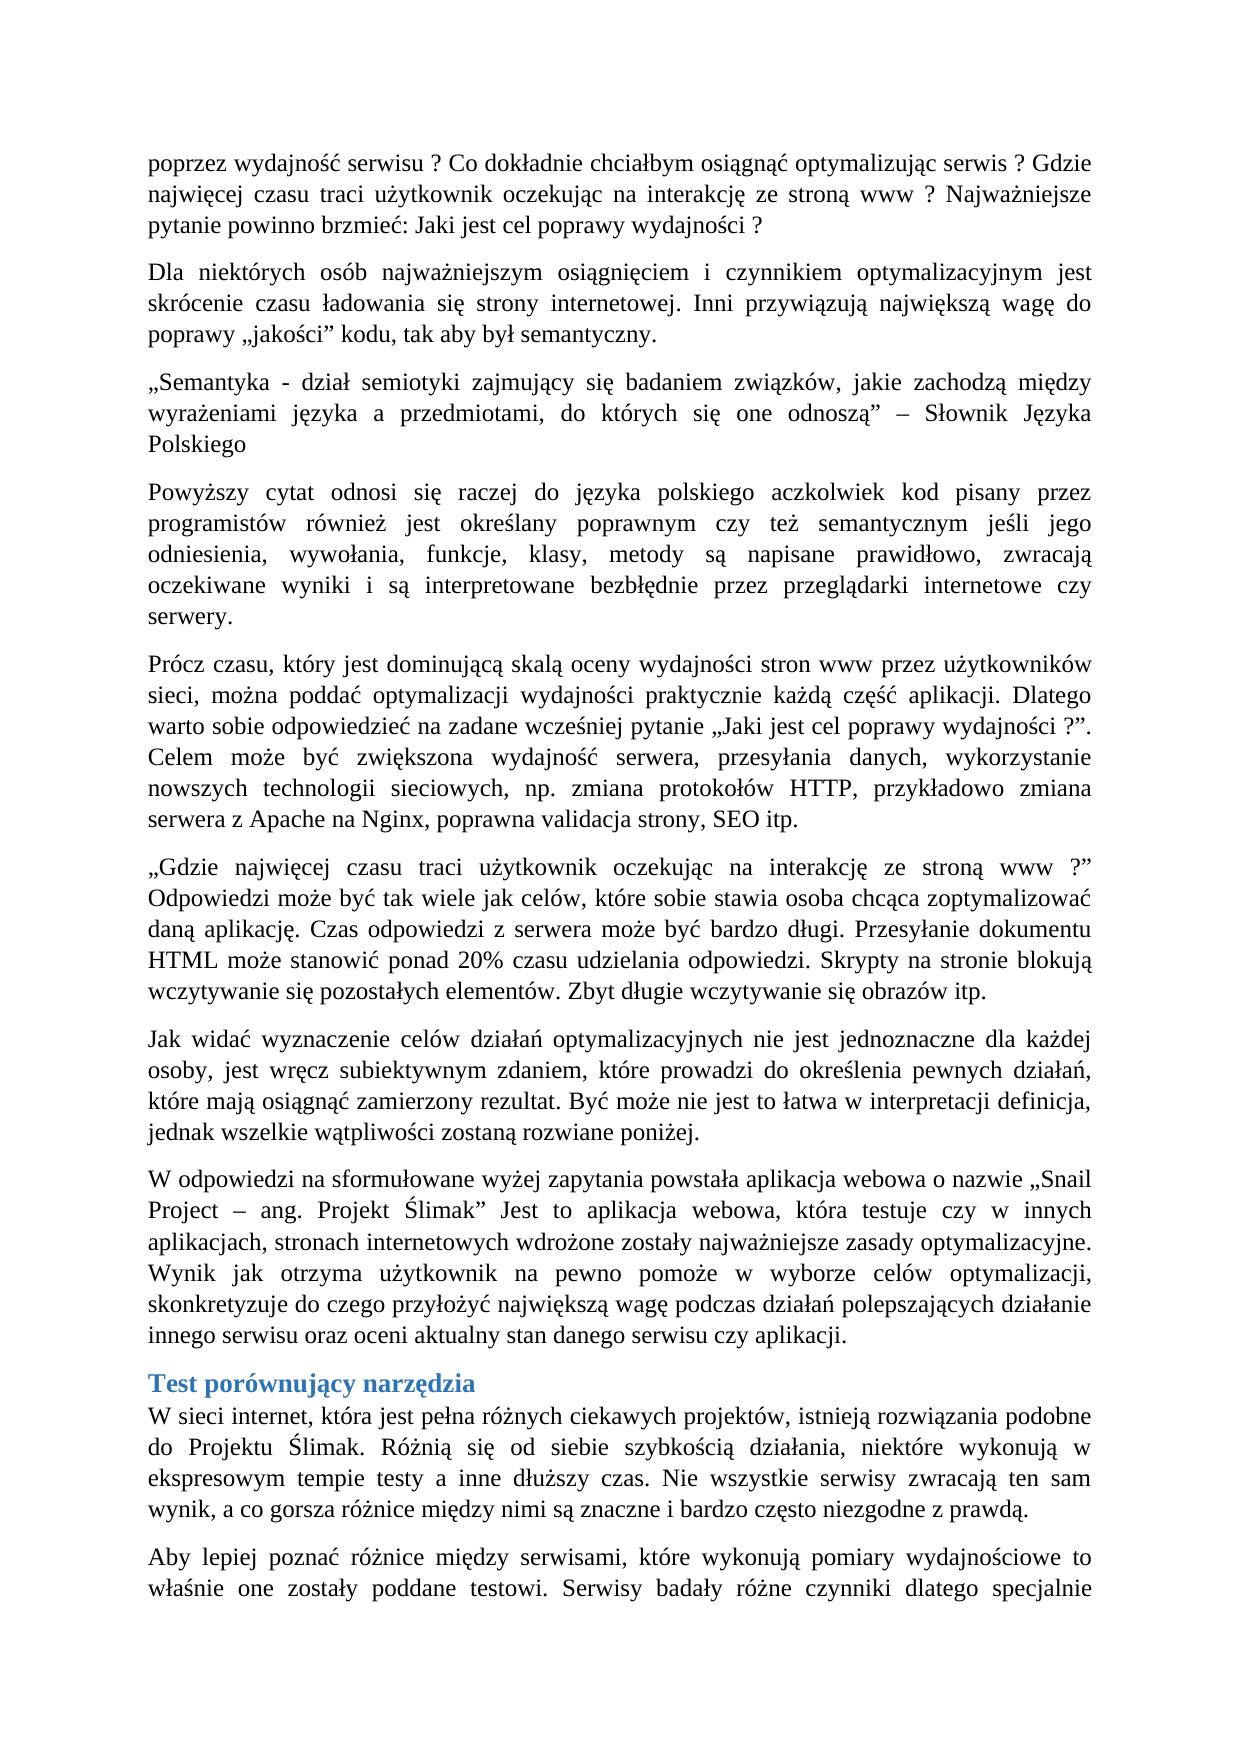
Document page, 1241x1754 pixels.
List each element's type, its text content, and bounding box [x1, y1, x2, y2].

text W odpowiedzi na sformułowane wyżej zapytania powstała aplikacja webowa o nazwie „Snail Project – ang. Projekt Ślimak” Jest to aplikacja webowa, która testuje czy w innych aplikacjach, stronach internetowych wdrożone zostały najważniejsze zasady optymalizacyjne. Wynik jak otrzyma użytkownik na pewno pomoże w wyborze celów optymalizacji, skonkretyzuje do czego przyłożyć największą wagę podczas działań polepszających działanie innego serwisu oraz oceni aktualny stan danego serwisu czy aplikacji. [148, 1164, 1093, 1348]
text Powyższy cytat odnosi się raczej do języka polskiego aczkolwiek kod pisany przez programistów również jest określany poprawnym czy też semantycznym jeśli jego odniesienia, wywołania, funkcje, klasy, metody są napisane prawidłowo, zwracają oczekiwane wyniki i są interpretowane bezbłędnie przez przeglądarki internetowe czy serwery. [148, 477, 1093, 630]
text Prócz czasu, który jest dominującą skalą oceny wydajności stron www przez użytkowników sieci, można poddać optymalizacji wydajności praktycznie każdą część aplikacji. Dlatego warto sobie odpowiedzieć na zadane wcześniej pytanie „Jaki jest cel poprawy wydajności ?”. Celem może być zwiększona wydajność serwera, przesyłania danych, wykorzystanie nowszych technologii sieciowych, np. zmiana protokołów HTTP, przykładowo zmiana serwera z Apache na Nginx, poprawna validacja strony, SEO itp. [148, 649, 1093, 833]
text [148, 1542, 1093, 1602]
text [148, 148, 1093, 238]
text Jak widać wyznaczenie celów działań optymalizacyjnych nie jest jednoznaczne dla każdej osoby, jest wręcz subiektywnym zdaniem, które prowadzi do określenia pewnych działań, które mają osiągnąć zamierzony rezultat. Być może nie jest to łatwa w interpretacji definicja, jednak wszelkie wątpliwości zostaną rozwiane poniżej. [148, 1024, 1093, 1146]
text „Gdzie najwięcej czasu traci użytkownik oczekując na interakcję ze stroną www ?” Odpowiedzi może być tak wiele jak celów, które sobie stawia osoba chcąca zoptymalizować daną aplikację. Czas odpowiedzi z serwera może być bardzo długi. Przesyłanie dokumentu HTML może stanowić ponad 20% czasu udzielania odpowiedzi. Skrypty na stronie blokują wczytywanie się pozostałych elementów. Zbyt długie wczytywanie się obrazów itp. [148, 852, 1093, 1005]
text „Semantyka - dział semiotyki zajmujący się badaniem związków, jakie zachodzą między wyrażeniami języka a przedmiotami, do których się one odnoszą” – Słownik Języka Polskiego [148, 367, 1093, 458]
subtitle Test porównujący narzędzia [148, 1367, 1093, 1398]
text Dla niektórych osób najważniejszym osiągnięciem i czynnikiem optymalizacyjnym jest skrócenie czasu ładowania się strony internetowej. Inni przywiązują największą wagę do poprawy „jakości” kodu, tak aby był semantyczny. [148, 257, 1093, 348]
text W sieci internet, która jest pełna różnych ciekawych projektów, istnieją rozwiązania podobne do Projektu Ślimak. Różnią się od siebie szybkością działania, niektóre wykonują w ekspresowym tempie testy a inne dłuższy czas. Nie wszystkie serwisy zwracają ten sam wynik, a co gorsza różnice między nimi są znaczne i bardzo często niezgodne z prawdą. [148, 1401, 1093, 1523]
